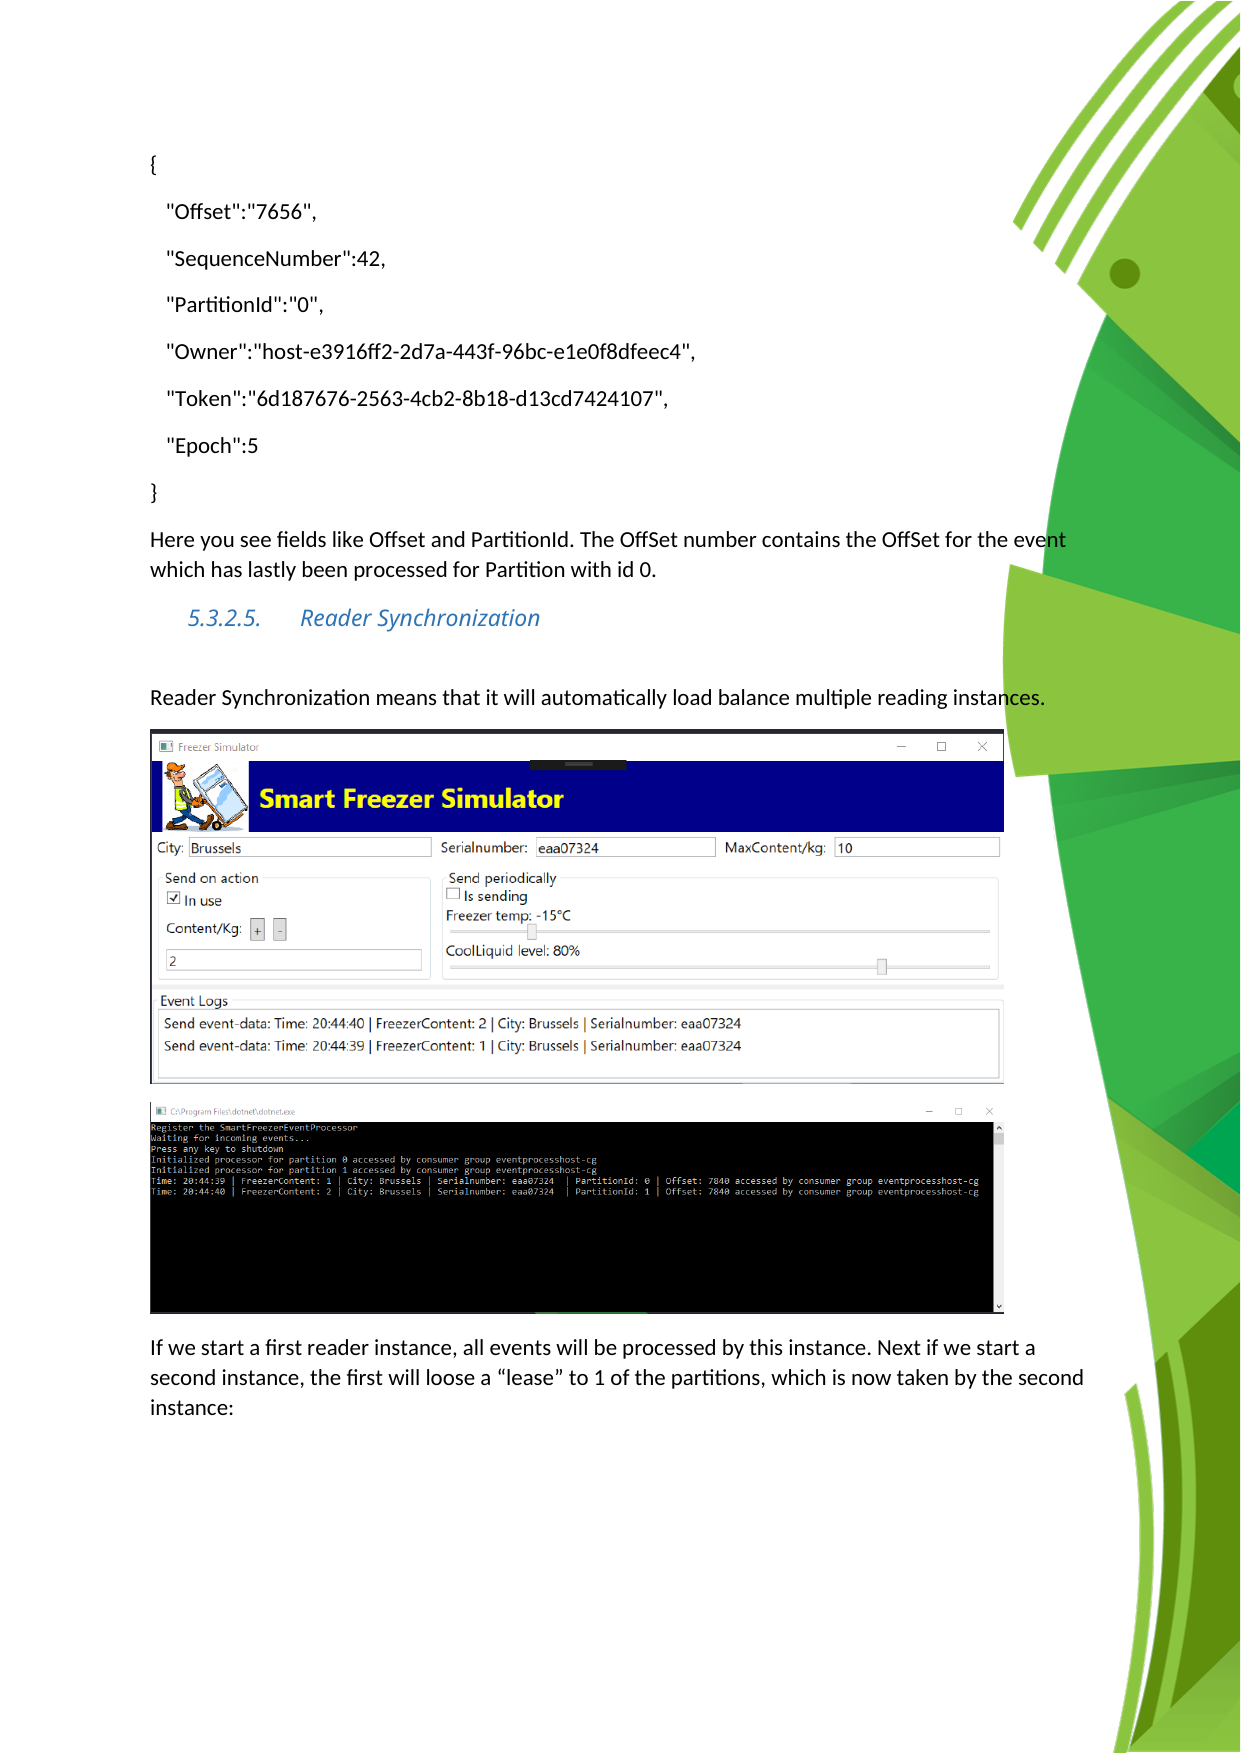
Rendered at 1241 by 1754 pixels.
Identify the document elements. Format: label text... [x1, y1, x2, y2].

text Reader Synchronization means that it will automatically load balance multiple reading instances. [150, 683, 1090, 711]
text { [150, 150, 1090, 178]
text "SequenceNumber":42, [150, 244, 1090, 272]
text } [150, 478, 1090, 506]
text "Token":"6d187676-2563-4cb2-8b18-d13cd7424107", [150, 384, 1090, 412]
subtitle Reader Synchronization [187, 602, 1090, 633]
text Here you see fields like Offset and PartitionId. The OffSet number contains the OffSet for the event which has lastly been processed for Partition with id 0. [150, 525, 1090, 583]
text "PartitionId":"0", [150, 291, 1090, 319]
text If we start a first reader instance, all events will be processed by this instance. Next if we start a second instance, the first will loose a “lease” to 1 of the partitions, which is now taken by the second instance: [150, 1333, 1090, 1421]
text "Offset":"7656", [150, 197, 1090, 225]
picture [150, 1, 1241, 1753]
text "Owner":"host-e3916ff2-2d7a-443f-96bc-e1e0f8dfeec4", [150, 337, 1090, 366]
text "Epoch":5 [150, 431, 1090, 459]
